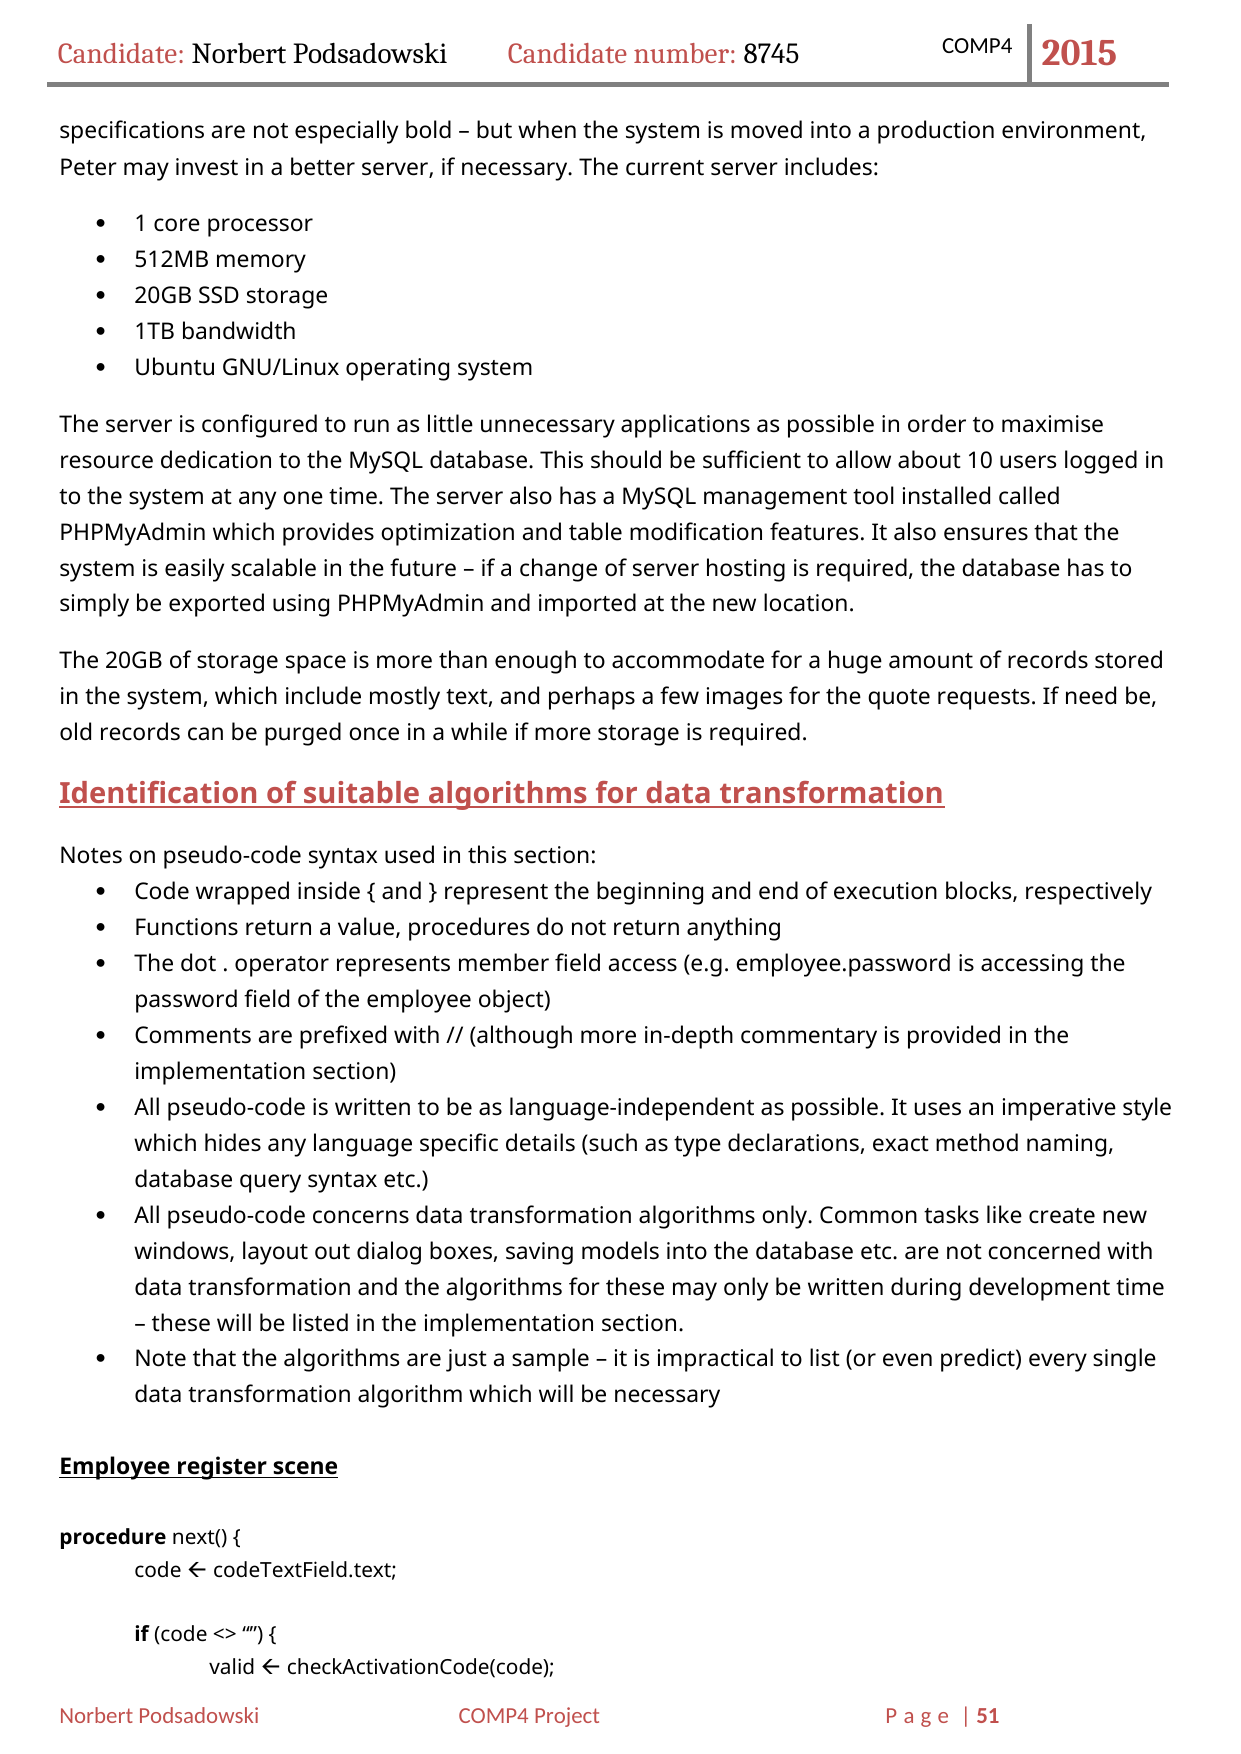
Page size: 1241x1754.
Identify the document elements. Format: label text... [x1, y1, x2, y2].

text if (code <> “”) { [59, 1619, 1181, 1648]
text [59, 114, 1181, 182]
list 512MB memory [97, 243, 1181, 274]
list Comments are prefixed with // (although more in-depth commentary is provided in the implementation section) [97, 1019, 1181, 1086]
text The server is configured to run as little unnecessary applications as possible in order to maximise resource dedication to the MySQL database. This should be sufficient to allow about 10 users logged in to the system at any one time. The server also has a MySQL management tool installed called PHPMyAdmin which provides optimization and table modification features. It also ensures that the system is easily scalable in the future – if a change of server hosting is required, the database has to simply be exported using PHPMyAdmin and imported at the new location. [59, 408, 1181, 619]
list 1 core processor [97, 207, 1181, 238]
list 20GB SSD storage [97, 279, 1181, 310]
text valid checkActivationCode(code); [59, 1652, 1181, 1681]
text procedure next() { [59, 1522, 1181, 1551]
list Code wrapped inside { and } represent the beginning and end of execution blocks, respectively [97, 875, 1181, 906]
list The dot . operator represents member field access (e.g. employee.password is accessing the password field of the employee object) [97, 947, 1181, 1014]
text Employee register scene [59, 1450, 1181, 1481]
list Ubuntu GNU/Linux operating system [97, 351, 1181, 382]
list Note that the algorithms are just a sample – it is impractical to list (or even predict) every single data transformation algorithm which will be necessary [97, 1342, 1181, 1409]
list 1TB bandwidth [97, 315, 1181, 346]
list All pseudo-code concerns data transformation algorithms only. Common tasks like create new windows, layout out dialog boxes, saving models into the database etc. are not concerned with data transformation and the algorithms for these may only be written during development time – these will be listed in the implementation section. [97, 1199, 1181, 1338]
text code codeTextField.text; [59, 1555, 1181, 1583]
text Identification of suitable algorithms for data transformation [59, 773, 1181, 812]
text The 20GB of storage space is more than enough to accommodate for a huge amount of records stored in the system, which include mostly text, and perhaps a few images for the quote requests. If need be, old records can be purged once in a while if more storage is required. [59, 644, 1181, 747]
list Functions return a value, procedures do not return anything [97, 911, 1181, 942]
list All pseudo-code is written to be as language-independent as possible. It uses an imperative style which hides any language specific details (such as type declarations, exact method naming, database query syntax etc.) [97, 1091, 1181, 1194]
text Notes on pseudo-code syntax used in this section: [59, 839, 1181, 871]
